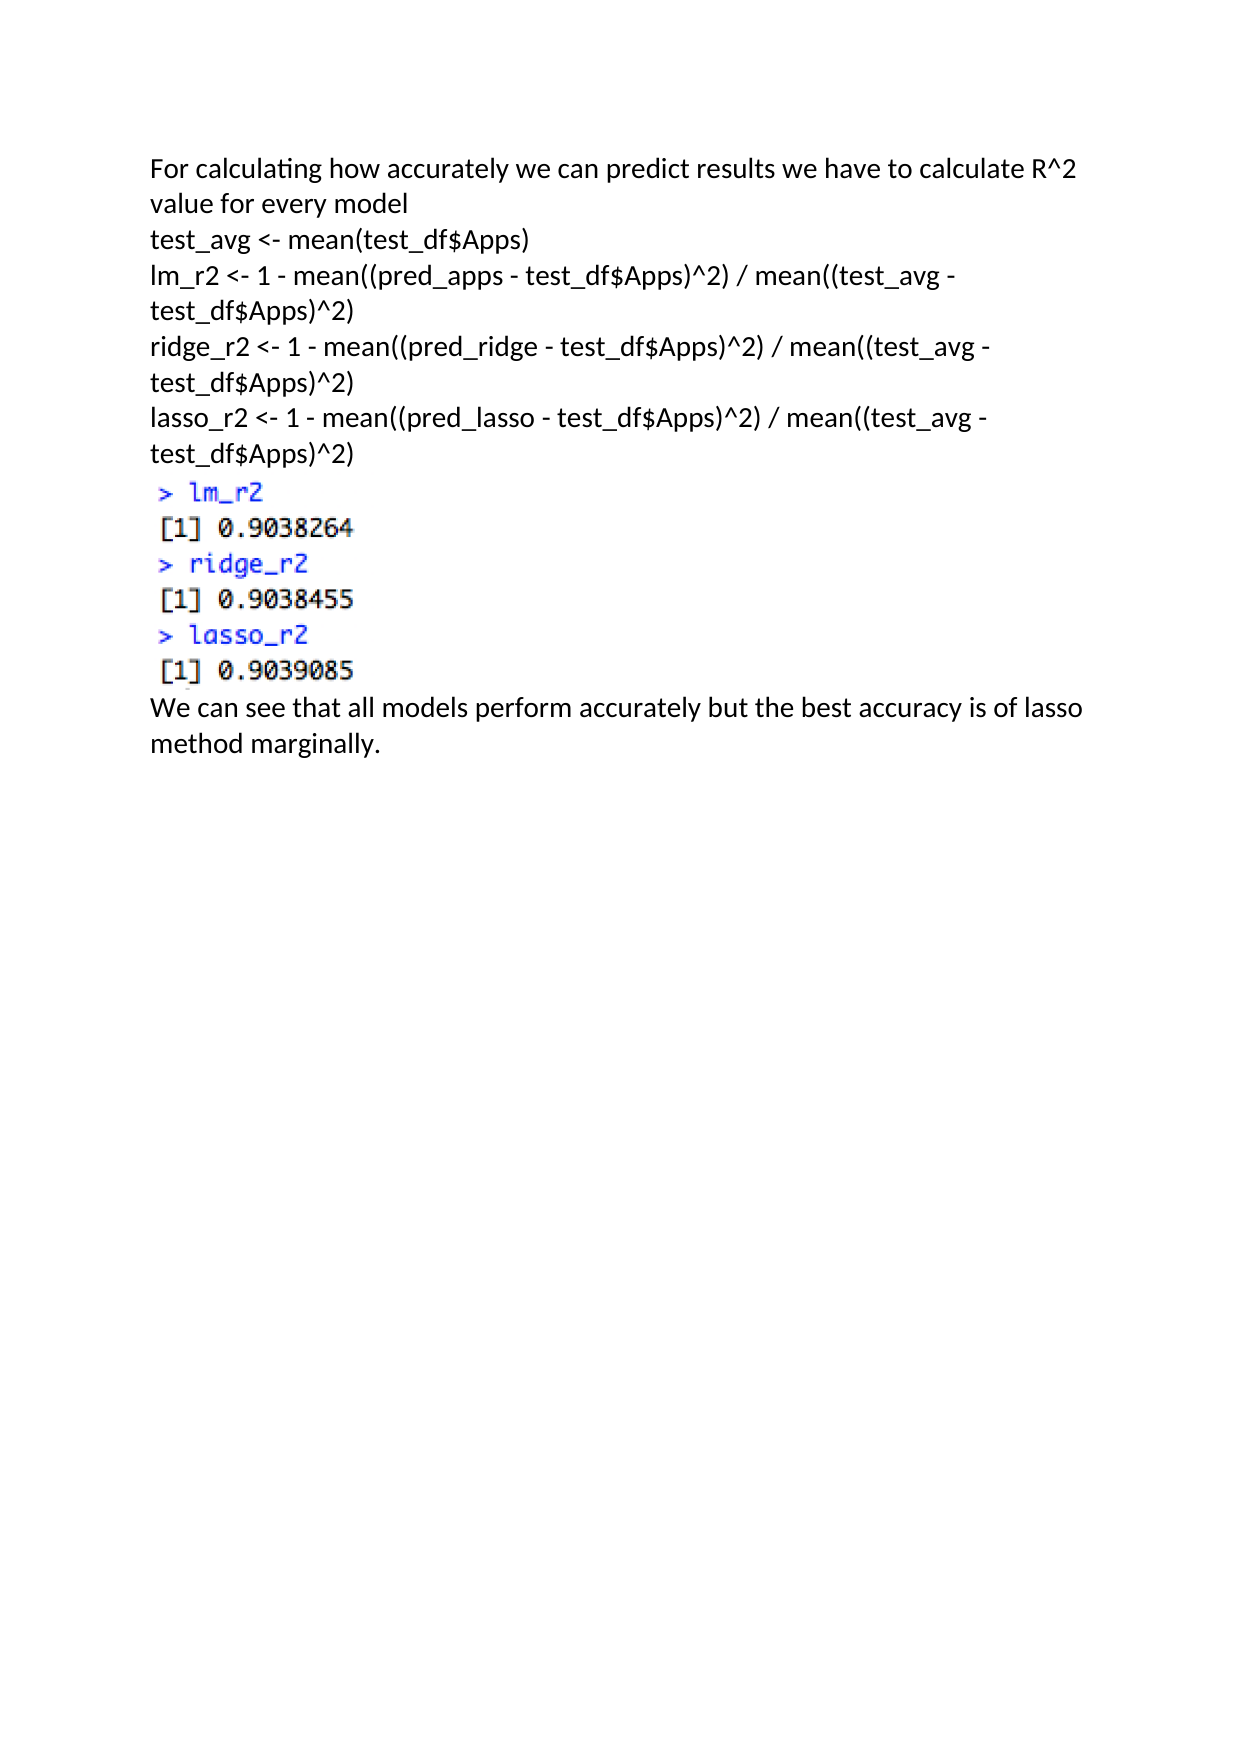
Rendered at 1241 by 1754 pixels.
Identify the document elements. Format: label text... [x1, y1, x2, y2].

text test_avg <- mean(test_df$Apps) [150, 221, 1090, 257]
text lasso_r2 <- 1 - mean((pred_lasso - test_df$Apps)^2) / mean((test_avg - test_df$Apps)^2) [150, 399, 1090, 471]
picture [150, 470, 384, 690]
text lm_r2 <- 1 - mean((pred_apps - test_df$Apps)^2) / mean((test_avg - test_df$Apps)^2) [150, 257, 1090, 328]
text ridge_r2 <- 1 - mean((pred_ridge - test_df$Apps)^2) / mean((test_avg - test_df$Apps)^2) [150, 328, 1090, 399]
text For calculating how accurately we can predict results we have to calculate R^2 value for every model [150, 150, 1090, 221]
text We can see that all models perform accurately but the best accuracy is of lasso method marginally. [150, 689, 1090, 761]
